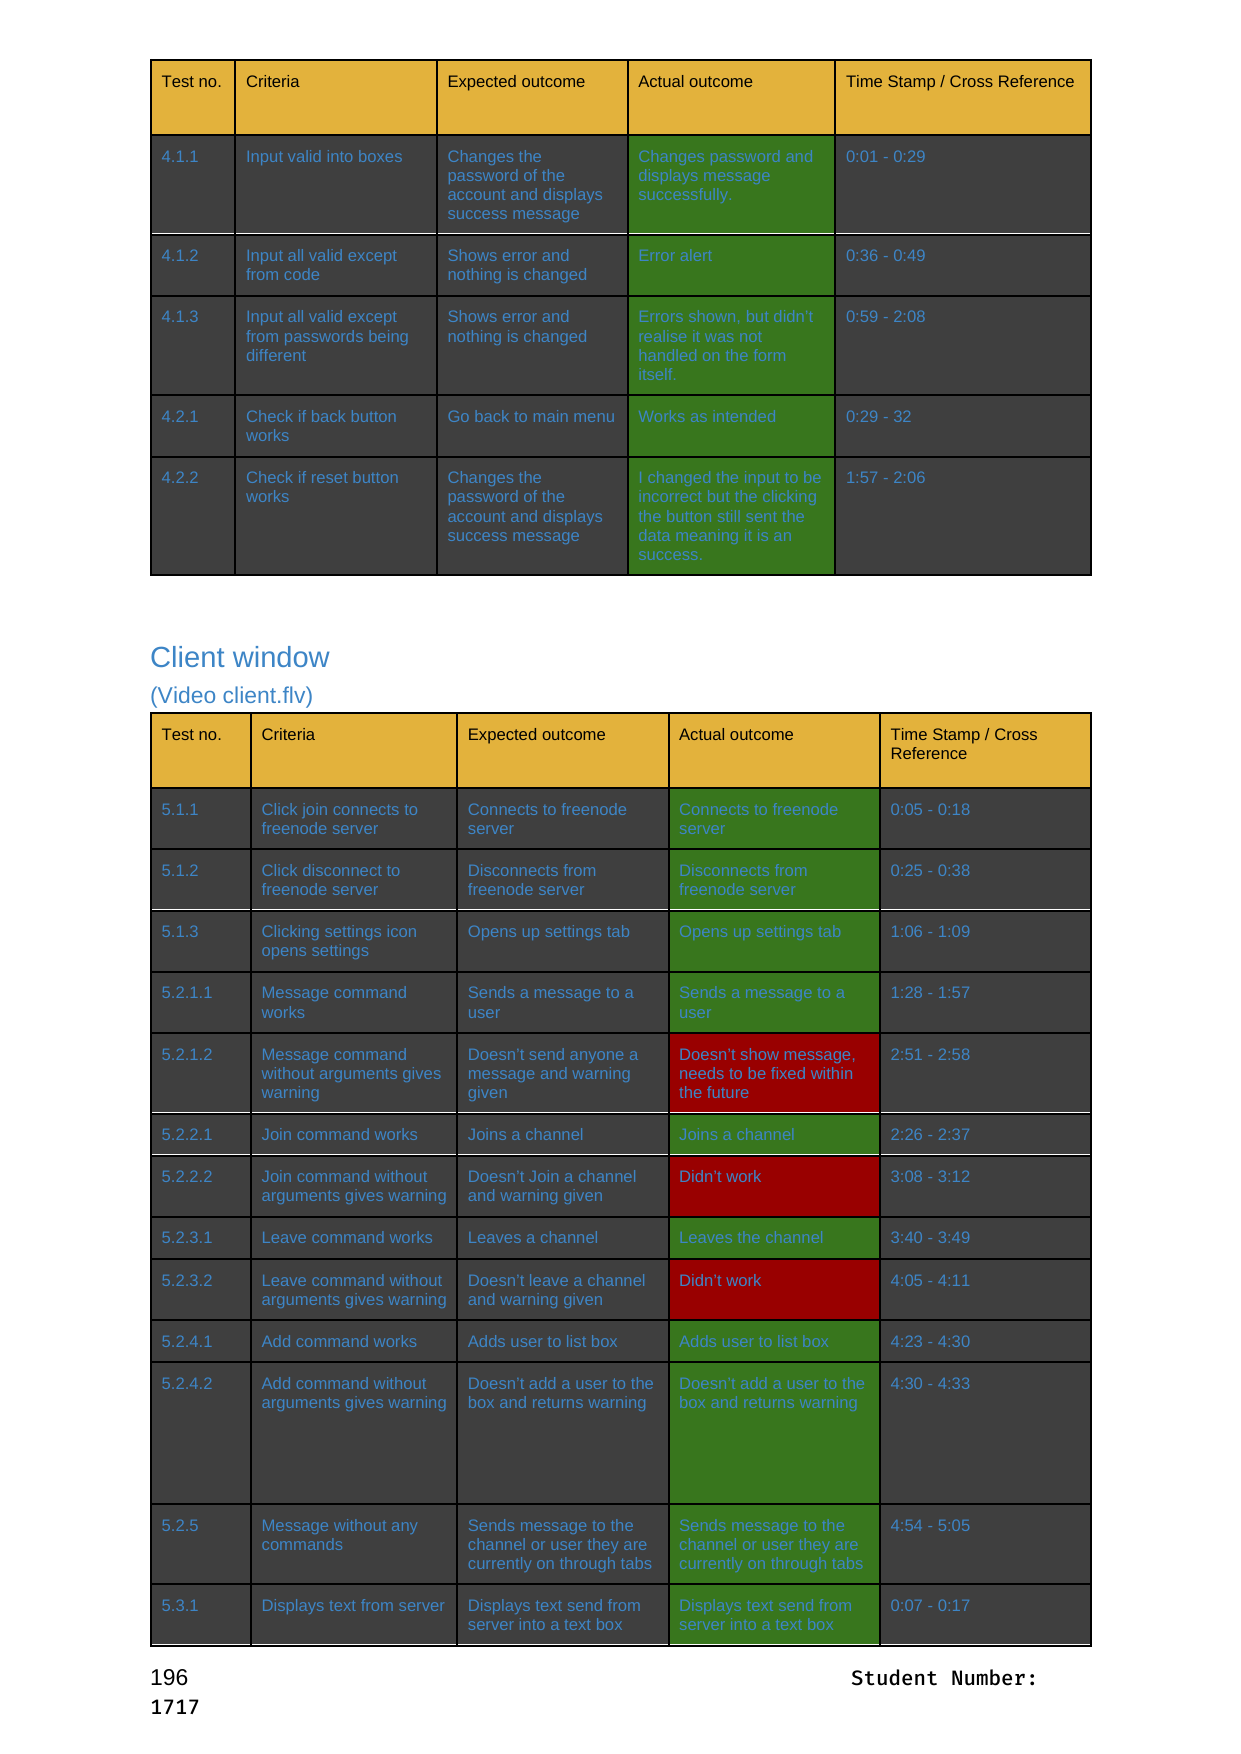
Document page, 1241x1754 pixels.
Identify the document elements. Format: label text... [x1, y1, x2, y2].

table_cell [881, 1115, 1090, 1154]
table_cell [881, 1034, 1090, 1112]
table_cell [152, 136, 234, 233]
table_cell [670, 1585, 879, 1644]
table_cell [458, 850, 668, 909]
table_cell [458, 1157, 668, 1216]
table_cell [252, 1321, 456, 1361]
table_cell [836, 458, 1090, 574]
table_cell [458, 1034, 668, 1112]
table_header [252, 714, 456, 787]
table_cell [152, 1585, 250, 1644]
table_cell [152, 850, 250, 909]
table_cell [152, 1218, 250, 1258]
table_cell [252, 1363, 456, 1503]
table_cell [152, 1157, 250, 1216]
text (Video client.flv) [150, 682, 1090, 708]
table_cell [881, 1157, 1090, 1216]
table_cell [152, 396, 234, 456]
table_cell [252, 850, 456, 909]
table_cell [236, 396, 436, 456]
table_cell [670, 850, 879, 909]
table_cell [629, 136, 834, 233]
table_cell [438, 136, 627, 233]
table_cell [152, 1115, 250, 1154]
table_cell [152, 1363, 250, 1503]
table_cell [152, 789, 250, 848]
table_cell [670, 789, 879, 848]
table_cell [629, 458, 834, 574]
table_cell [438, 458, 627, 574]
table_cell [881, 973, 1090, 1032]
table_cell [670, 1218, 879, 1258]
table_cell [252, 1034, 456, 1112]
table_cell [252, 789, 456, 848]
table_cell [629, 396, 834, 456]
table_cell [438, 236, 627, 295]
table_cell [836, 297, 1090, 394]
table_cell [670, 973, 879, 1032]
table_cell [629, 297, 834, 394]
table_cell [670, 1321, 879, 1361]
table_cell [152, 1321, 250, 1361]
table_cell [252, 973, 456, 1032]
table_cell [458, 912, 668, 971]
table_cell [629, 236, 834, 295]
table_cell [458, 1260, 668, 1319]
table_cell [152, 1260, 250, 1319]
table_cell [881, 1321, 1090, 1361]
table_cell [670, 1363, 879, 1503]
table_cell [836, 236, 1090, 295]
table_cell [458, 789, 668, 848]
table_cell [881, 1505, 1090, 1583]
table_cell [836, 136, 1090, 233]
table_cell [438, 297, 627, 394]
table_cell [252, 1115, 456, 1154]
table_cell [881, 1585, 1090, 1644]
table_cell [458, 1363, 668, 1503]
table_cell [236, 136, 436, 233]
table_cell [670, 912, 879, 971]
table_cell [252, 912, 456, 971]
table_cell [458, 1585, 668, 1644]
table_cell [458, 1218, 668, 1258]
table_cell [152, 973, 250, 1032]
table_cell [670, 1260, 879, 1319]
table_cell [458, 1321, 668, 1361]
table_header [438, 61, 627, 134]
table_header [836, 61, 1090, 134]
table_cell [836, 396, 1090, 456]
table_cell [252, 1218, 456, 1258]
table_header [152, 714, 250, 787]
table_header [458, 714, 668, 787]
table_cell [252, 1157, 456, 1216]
subtitle Client window [150, 640, 1090, 673]
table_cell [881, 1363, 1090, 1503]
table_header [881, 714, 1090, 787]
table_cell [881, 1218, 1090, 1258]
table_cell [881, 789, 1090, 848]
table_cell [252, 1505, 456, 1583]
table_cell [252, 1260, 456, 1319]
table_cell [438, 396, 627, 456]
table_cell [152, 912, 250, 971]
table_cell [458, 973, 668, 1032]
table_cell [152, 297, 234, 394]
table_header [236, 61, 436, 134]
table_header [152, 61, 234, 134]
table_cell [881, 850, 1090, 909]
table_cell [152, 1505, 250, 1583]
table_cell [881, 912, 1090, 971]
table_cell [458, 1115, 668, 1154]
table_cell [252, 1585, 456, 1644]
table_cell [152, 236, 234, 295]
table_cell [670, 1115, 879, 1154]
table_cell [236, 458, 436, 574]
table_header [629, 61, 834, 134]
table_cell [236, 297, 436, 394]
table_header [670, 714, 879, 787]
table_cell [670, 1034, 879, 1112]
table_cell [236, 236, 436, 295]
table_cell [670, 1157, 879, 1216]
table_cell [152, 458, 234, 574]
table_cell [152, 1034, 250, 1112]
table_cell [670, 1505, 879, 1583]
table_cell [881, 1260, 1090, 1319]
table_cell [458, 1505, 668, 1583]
